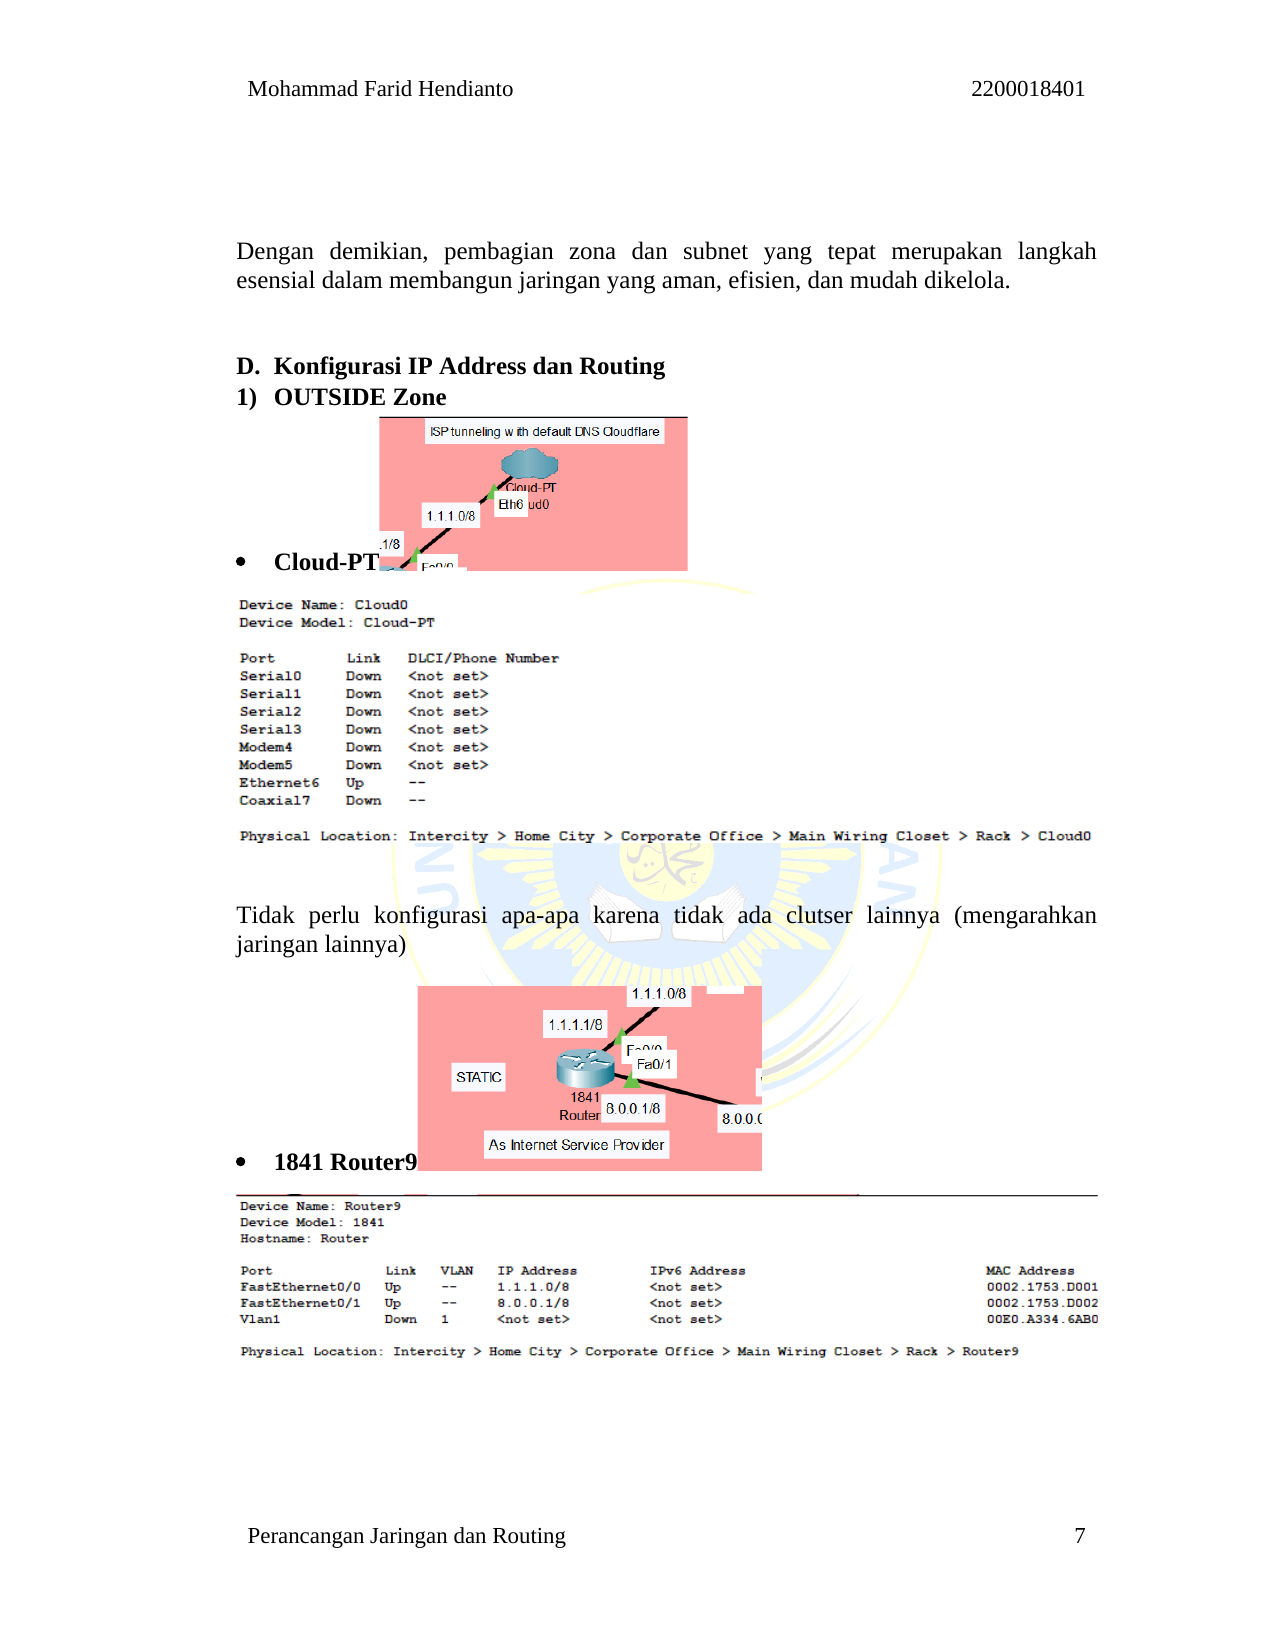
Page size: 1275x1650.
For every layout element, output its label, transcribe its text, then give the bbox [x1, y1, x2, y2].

picture [379, 413, 688, 571]
picture [236, 1194, 1098, 1360]
list OUTSIDE Zone [236, 382, 1098, 411]
text Dengan demikian, pembagian zona dan subnet yang tepat merupakan langkah esensial dalam membangun jaringan yang aman, efisien, dan mudah dikelola. [236, 236, 1098, 294]
picture [417, 986, 762, 1171]
list Konfigurasi IP Address dan Routing [236, 351, 1098, 380]
text Tidak perlu konfigurasi apa-apa karena tidak ada clutser lainnya (mengarahkan jaringan lainnya) [236, 900, 1098, 958]
picture [236, 594, 1098, 843]
